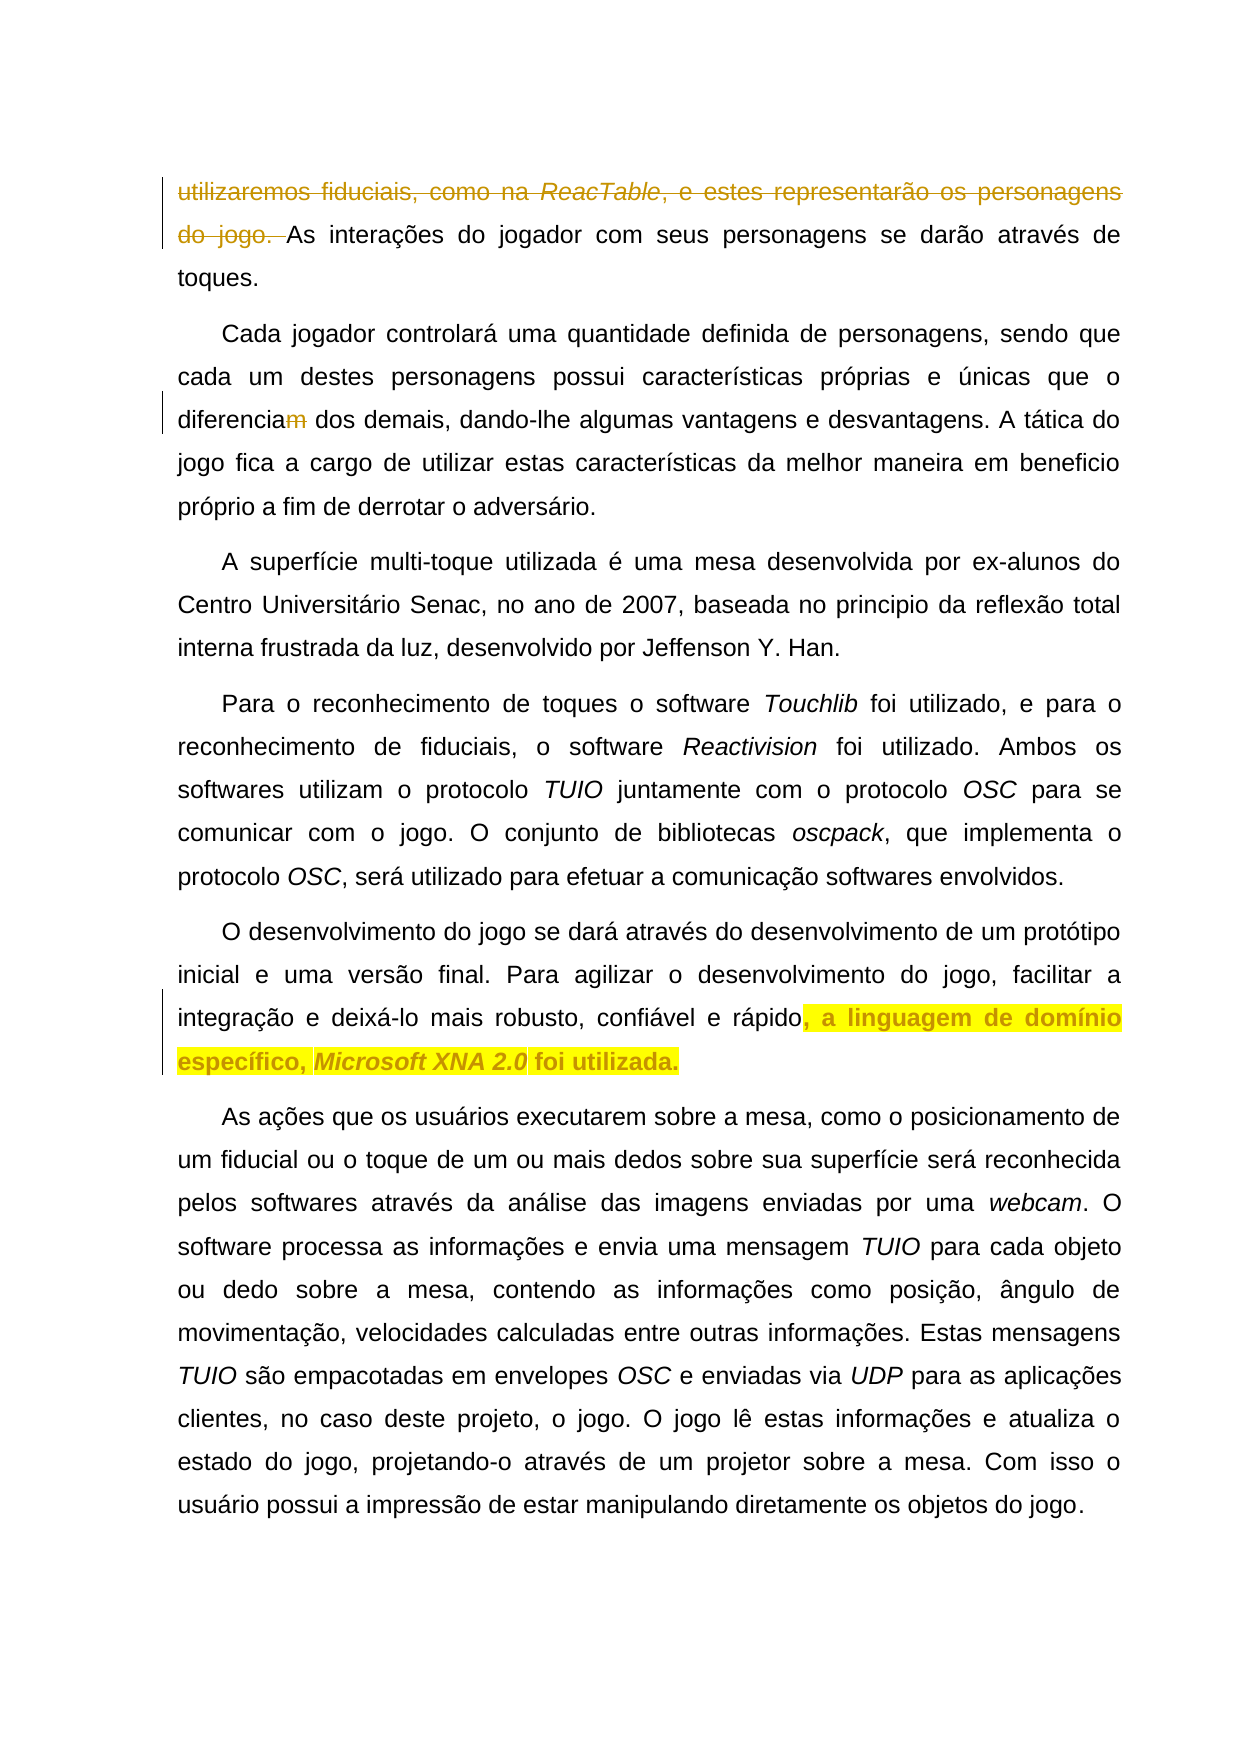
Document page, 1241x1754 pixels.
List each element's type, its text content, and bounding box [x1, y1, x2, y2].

text Para o reconhecimento de toques o software Touchlib foi utilizado, e para o reconhecimento de fiduciais, o software Reactivision foi utilizado. Ambos os softwares utilizam o protocolo TUIO juntamente com o protocolo OSC para se comunicar com o jogo. O conjunto de bibliotecas oscpack, que implementa o protocolo OSC, será utilizado para efetuar a comunicação softwares envolvidos. [177, 689, 1122, 890]
text A superfície multi-toque utilizada é uma mesa desenvolvida por ex-alunos do Centro Universitário Senac, no ano de 2007, baseada no principio da reflexão total interna frustrada da luz, desenvolvido por Jeffenson Y. Han. [177, 547, 1122, 662]
text O desenvolvimento do jogo se dará através do desenvolvimento de um protótipo inicial e uma versão final. Para agilizar o desenvolvimento do jogo, facilitar a integração e deixá-lo mais robusto, confiável e rápido, a linguagem de domínio específico, Microsoft XNA 2.0 foi utilizada. [177, 917, 1122, 1075]
text Cada jogador controlará uma quantidade definida de personagens, sendo que cada um destes personagens possui características próprias e únicas que o diferencia dos demais, dando-lhe algumas vantagens e desvantagens. A tática do jogo fica a cargo de utilizar estas características da melhor maneira em beneficio próprio a fim de derrotar o adversário. [177, 319, 1122, 520]
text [177, 177, 1122, 193]
text As ações que os usuários executarem sobre a mesa, como o posicionamento de um fiducial ou o toque de um ou mais dedos sobre sua superfície será reconhecida pelos softwares através da análise das imagens enviadas por uma webcam. O software processa as informações e envia uma mensagem TUIO para cada objeto ou dedo sobre a mesa, contendo as informações como posição, ângulo de movimentação, velocidades calculadas entre outras informações. Estas mensagens TUIO são empacotadas em envelopes OSC e enviadas via UDP para as aplicações clientes, no caso deste projeto, o jogo. O jogo lê estas informações e atualiza o estado do jogo, projetando-o através de um projetor sobre a mesa. Com isso o usuário possui a impressão de estar manipulando diretamente os objetos do jogo. [177, 1102, 1122, 1519]
